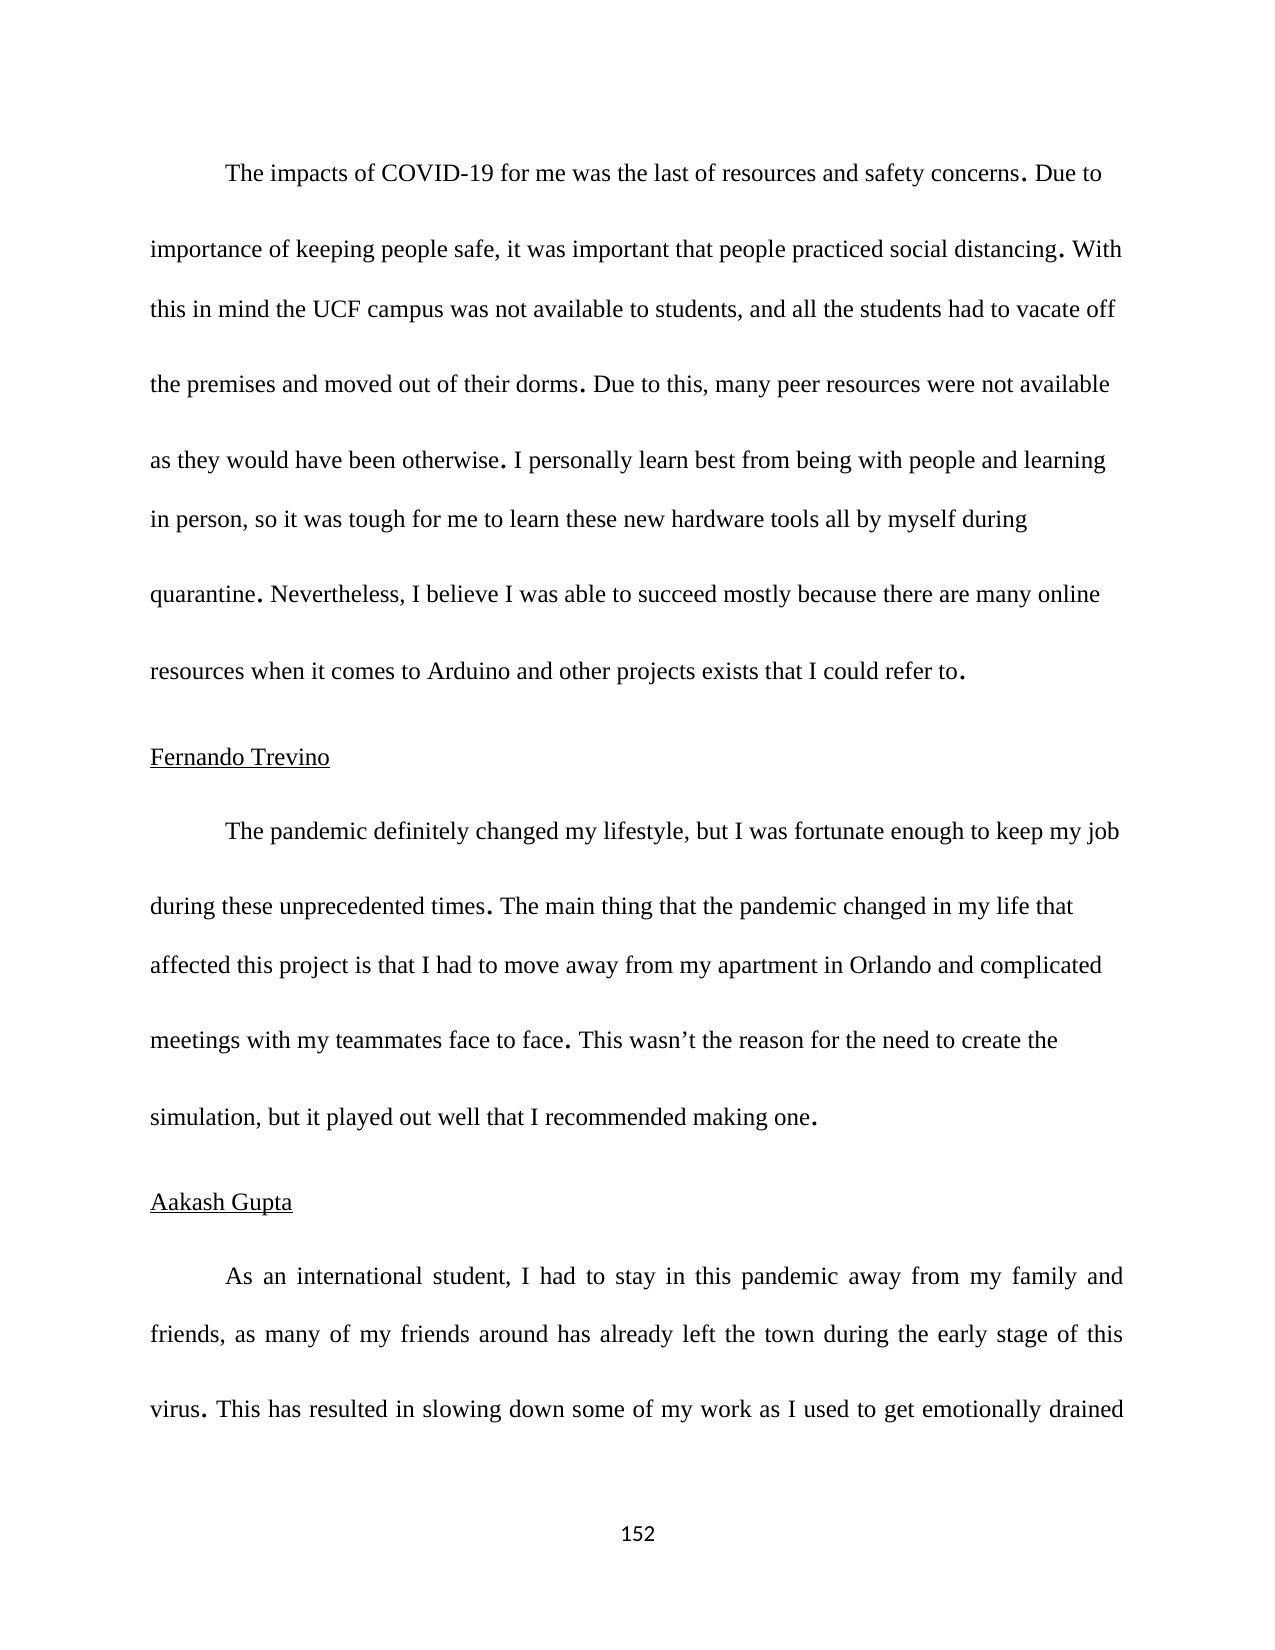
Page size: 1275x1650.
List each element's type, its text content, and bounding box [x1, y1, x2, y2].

text The impacts of COVID-19 for me was the last of resources and safety concerns. Due to importance of keeping people safe, it was important that people practiced social distancing. With this in mind the UCF campus was not available to students, and all the students had to vacate off the premises and moved out of their dorms. Due to this, many peer resources were not available as they would have been otherwise. I personally learn best from being with people and learning in person, so it was tough for me to learn these new hardware tools all by myself during quarantine. Nevertheless, I believe I was able to succeed mostly because there are many online resources when it comes to Arduino and other projects exists that I could refer to. [150, 150, 1125, 687]
text Fernando Trevino [150, 742, 1125, 770]
text Aakash Gupta [150, 1187, 1125, 1216]
text The pandemic definitely changed my lifestyle, but I was fortunate enough to keep my job during these unprecedented times. The main thing that the pandemic changed in my life that affected this project is that I had to move away from my apartment in Orlando and complicated meetings with my teammates face to face. This wasn’t the reason for the need to create the simulation, but it played out well that I recommended making one. [150, 816, 1125, 1132]
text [150, 1261, 1125, 1424]
